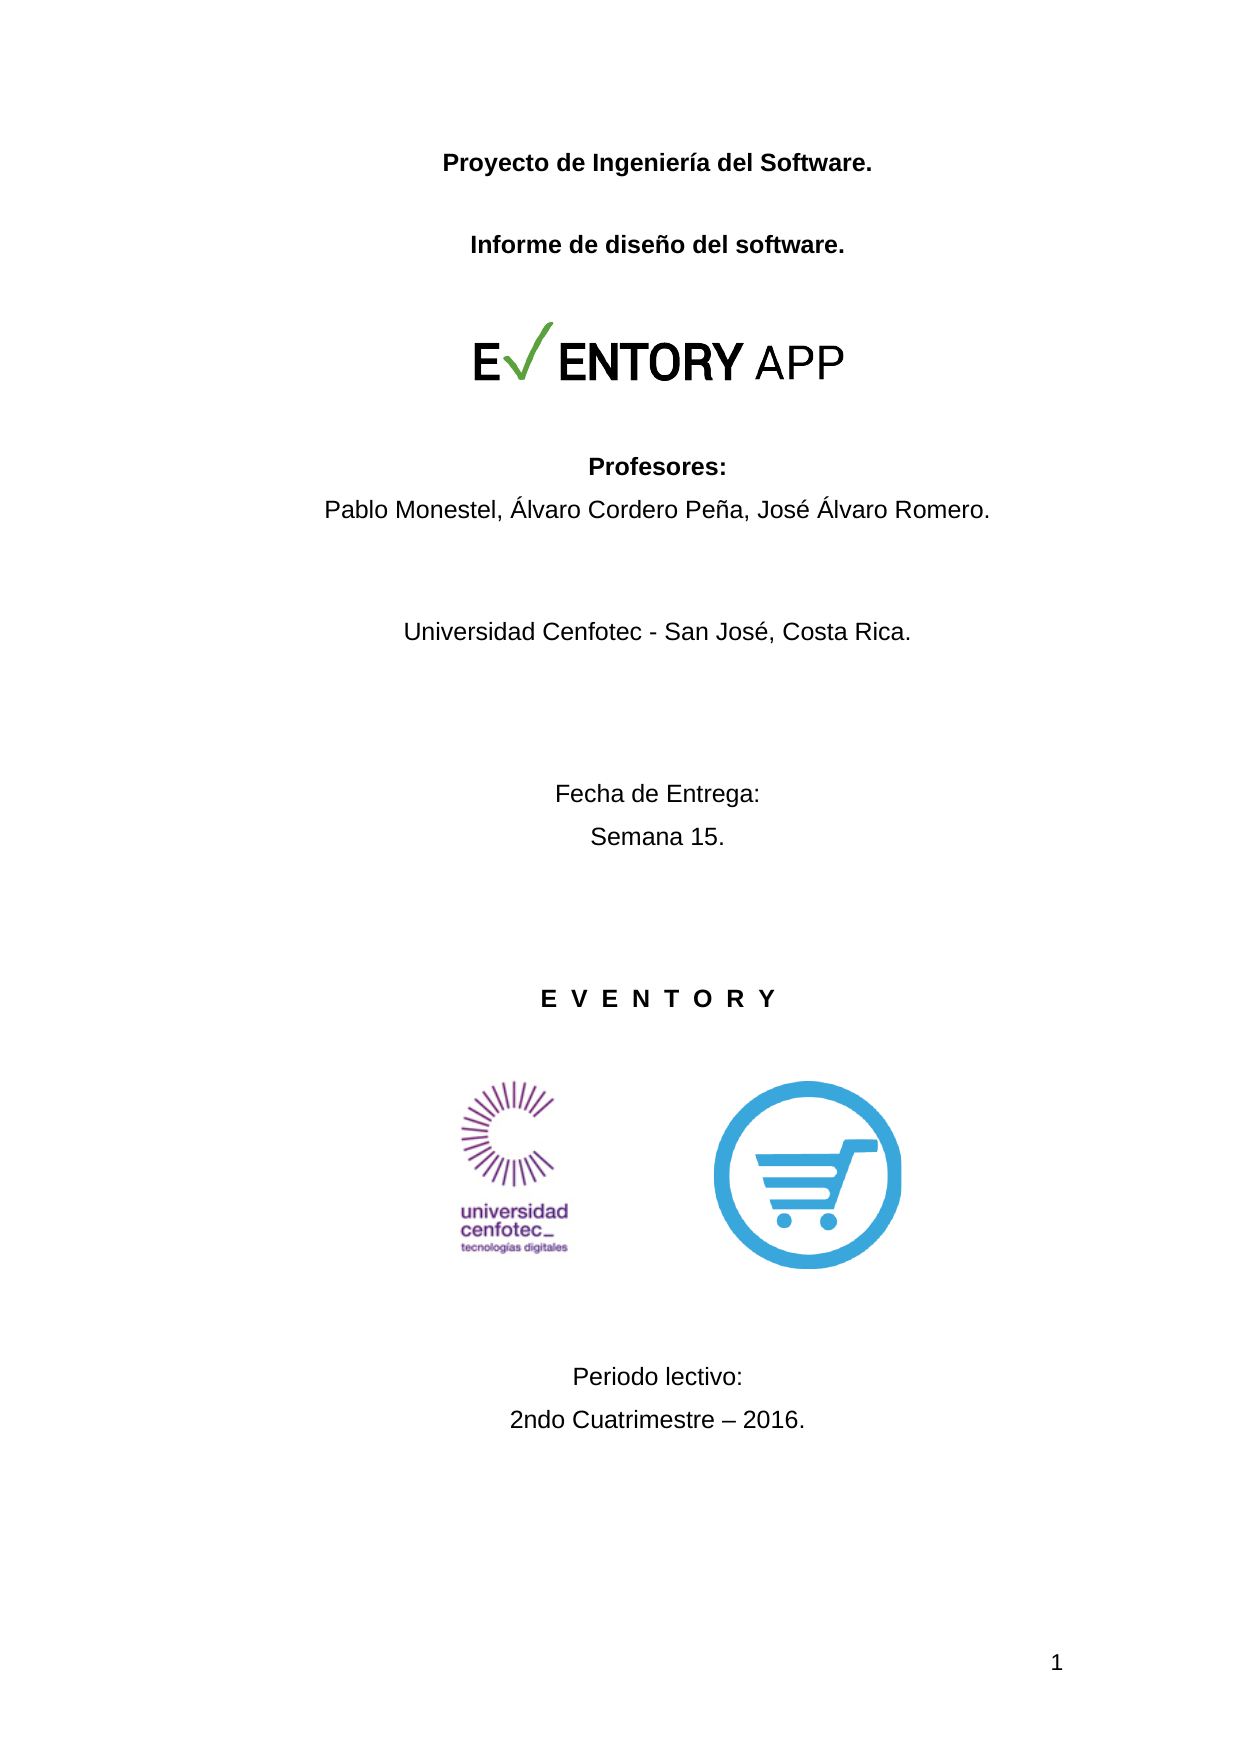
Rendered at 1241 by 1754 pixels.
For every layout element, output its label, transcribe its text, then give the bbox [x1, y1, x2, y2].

text Proyecto de Ingeniería del Software. [177, 148, 1063, 176]
text Periodo lectivo: [177, 1362, 1063, 1391]
text E V E N T O R Y [177, 984, 1063, 1012]
text Informe de diseño del software. [177, 230, 1063, 259]
picture [470, 312, 845, 400]
text 2ndo Cuatrimestre – 2016. [177, 1406, 1063, 1434]
text Pablo Monestel, Álvaro Cordero Peña, José Álvaro Romero. [177, 495, 1063, 524]
text Semana 15. [177, 822, 1063, 851]
text Profesores: [177, 452, 1063, 481]
picture [413, 1066, 617, 1269]
picture [713, 1081, 902, 1269]
text Fecha de Entrega: [177, 779, 1063, 808]
text Universidad Cenfotec - San José, Costa Rica. [177, 617, 1063, 646]
